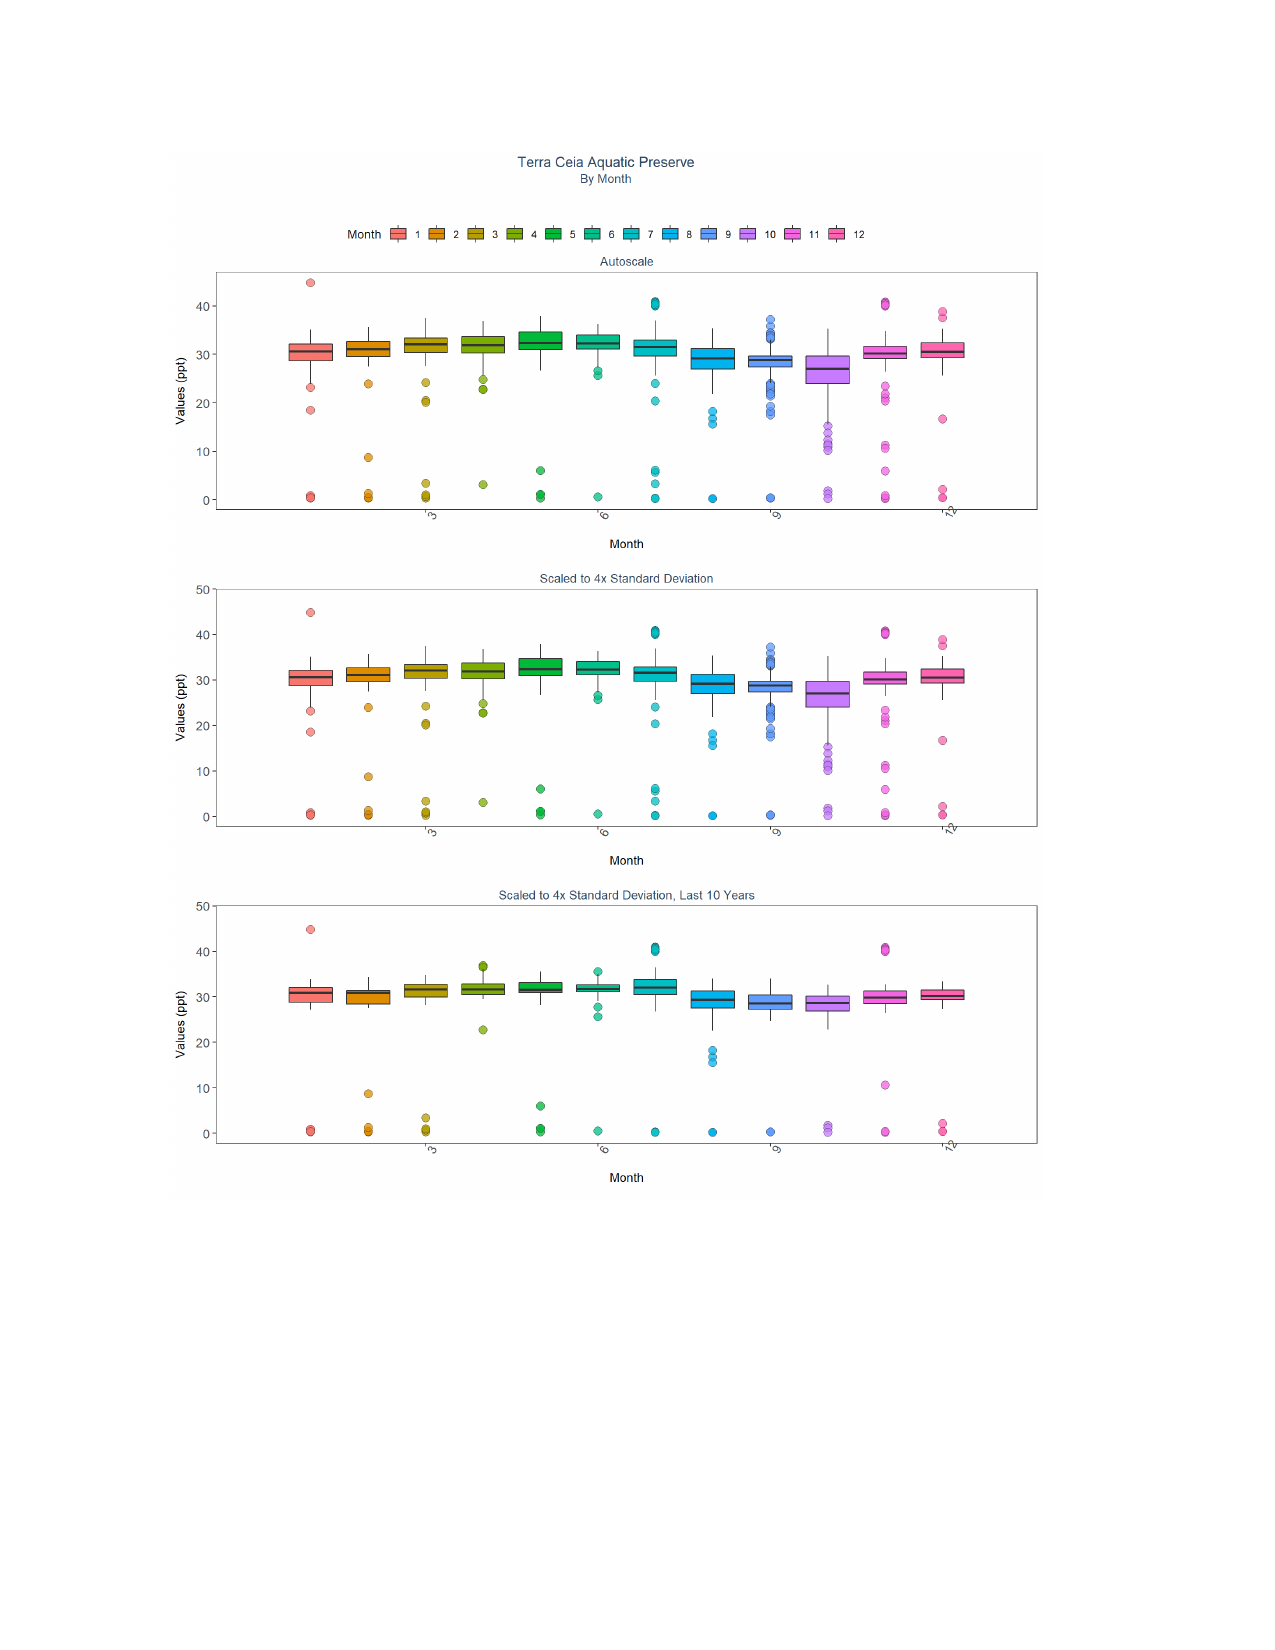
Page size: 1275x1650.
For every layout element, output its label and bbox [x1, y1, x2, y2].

picture [168, 150, 1044, 1200]
